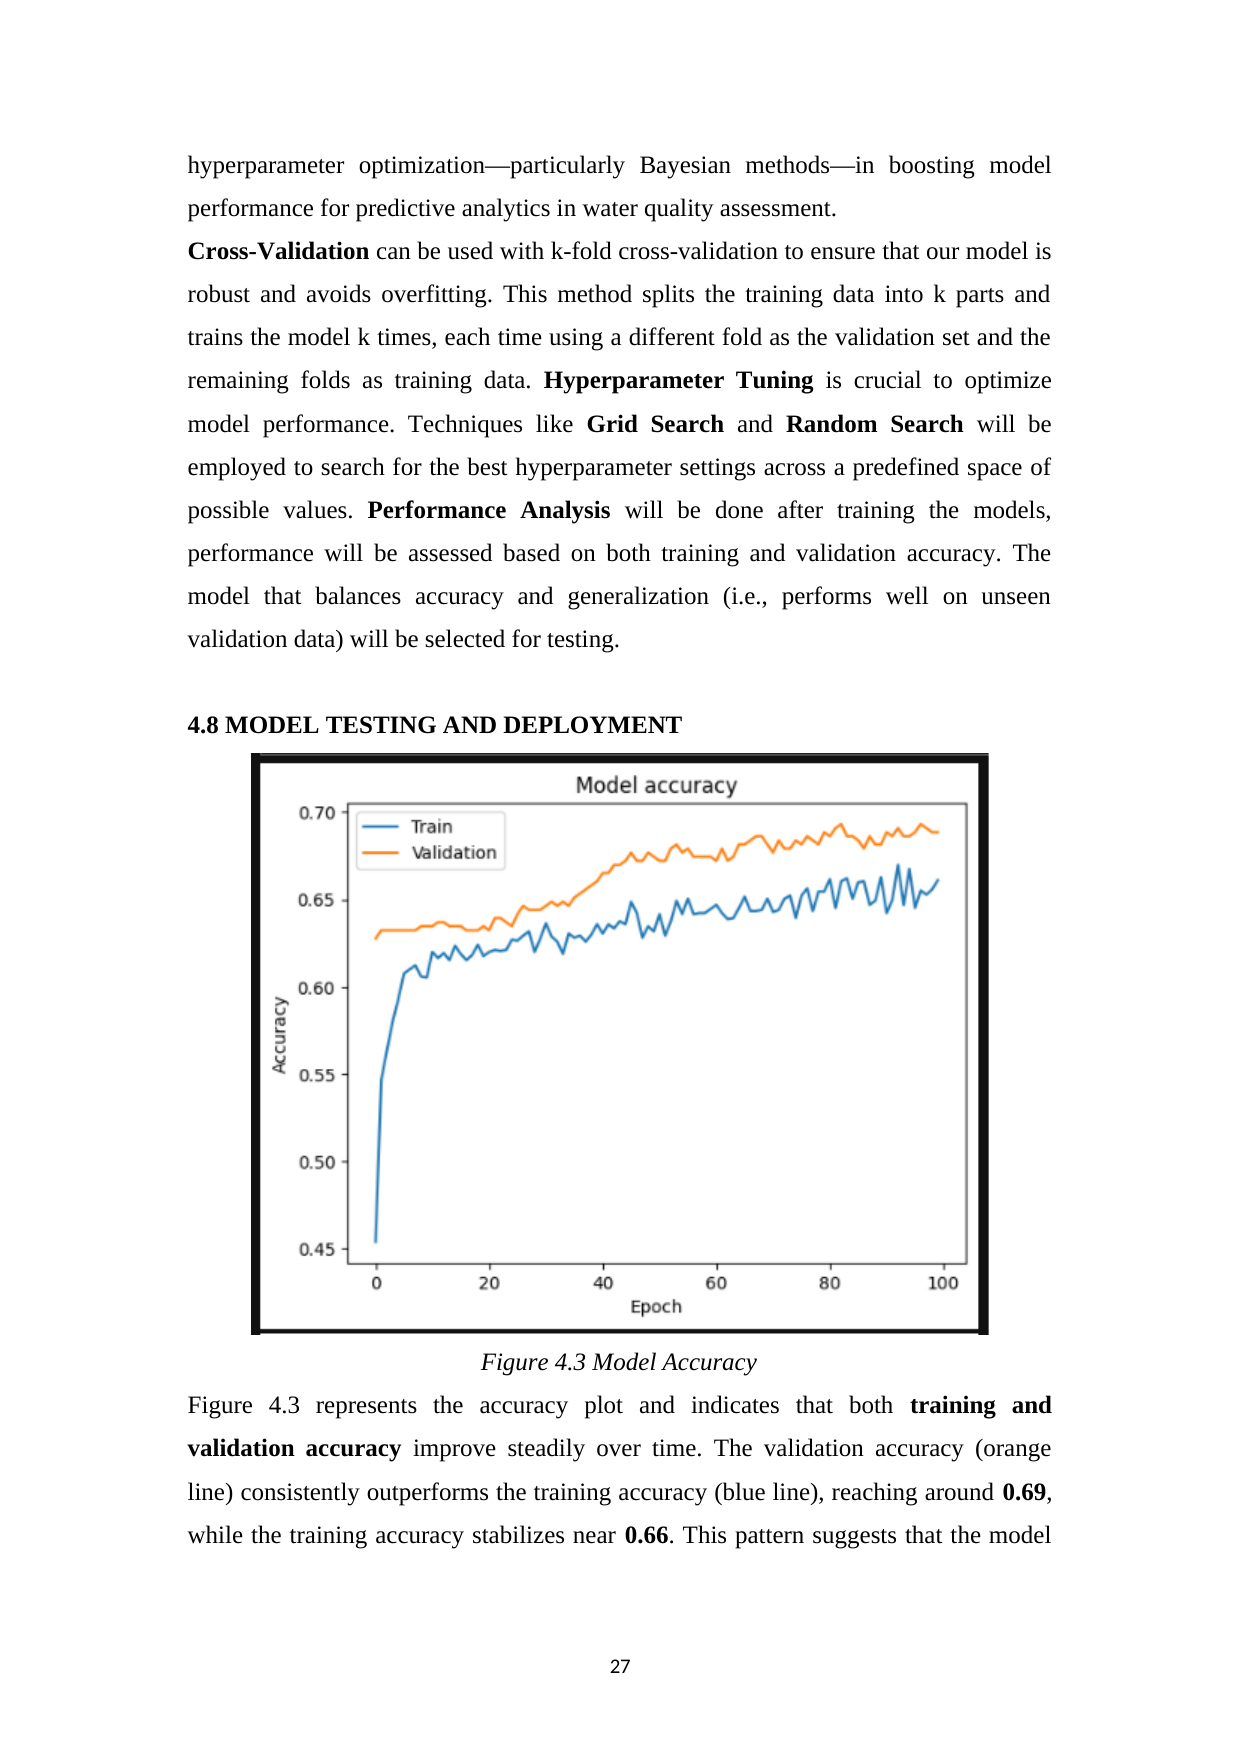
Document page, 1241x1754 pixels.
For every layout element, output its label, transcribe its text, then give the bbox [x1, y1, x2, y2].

picture [251, 753, 989, 1335]
text Figure 4.3 Model Accuracy [187, 1347, 1052, 1376]
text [187, 1390, 1052, 1548]
text Cross-Validation can be used with k-fold cross-validation to ensure that our model is robust and avoids overfitting. This method splits the training data into k parts and trains the model k times, each time using a different fold as the validation set and the remaining folds as training data. Hyperparameter Tuning is crucial to optimize model performance. Techniques like Grid Search and Random Search will be employed to search for the best hyperparameter settings across a predefined space of possible values. Performance Analysis will be done after training the models, performance will be assessed based on both training and validation accuracy. The model that balances accuracy and generalization (i.e., performs well on unseen validation data) will be selected for testing. [187, 236, 1052, 653]
text 4.8 MODEL TESTING AND DEPLOYMENT [187, 711, 1052, 739]
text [187, 150, 1052, 222]
